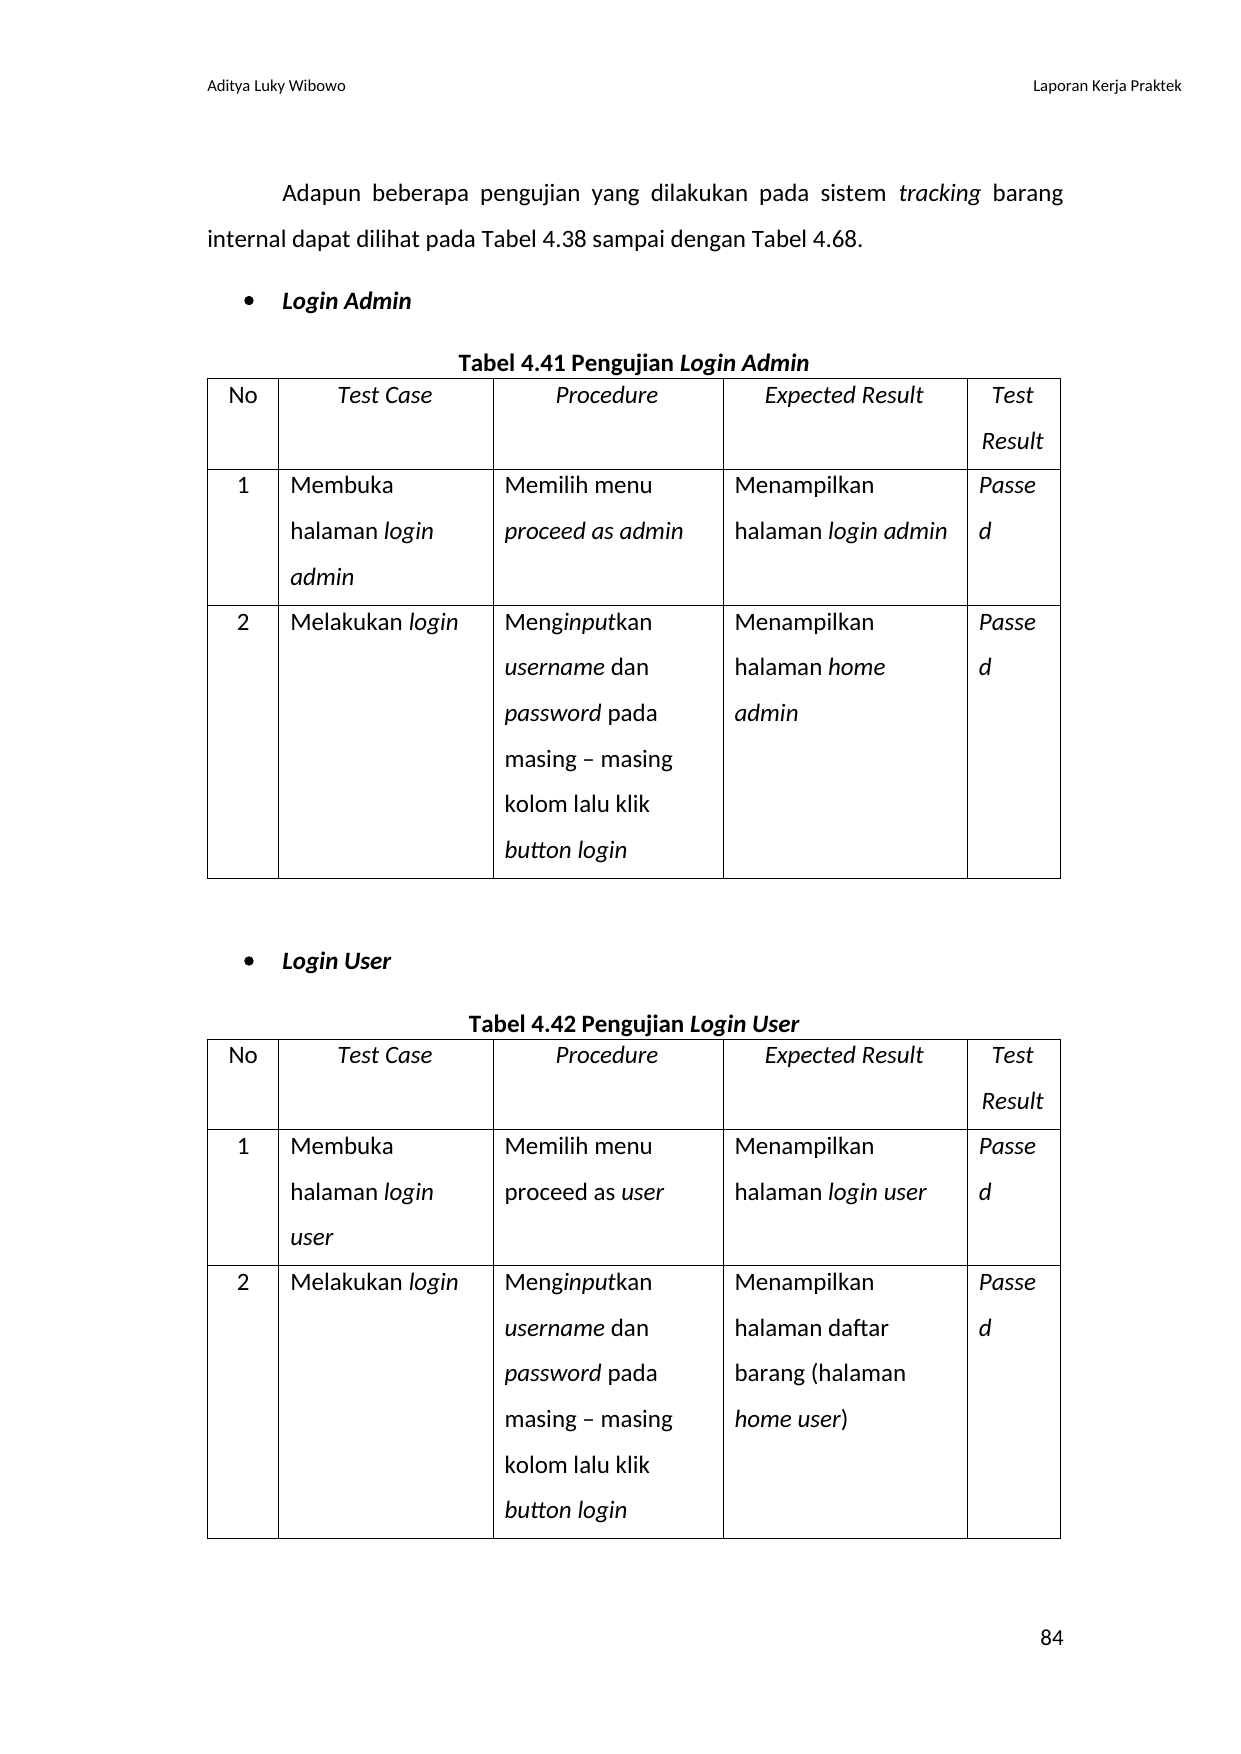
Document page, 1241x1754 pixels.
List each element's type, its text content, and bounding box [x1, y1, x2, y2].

table_cell Passed [968, 1266, 1060, 1538]
table_header Procedure [494, 1040, 723, 1129]
table_cell Menginputkan username dan password pada masing – masing kolom lalu klik button login [494, 606, 723, 878]
table_cell Membuka halaman login admin [279, 470, 493, 604]
table_cell Membuka halaman login user [279, 1130, 493, 1265]
table_cell Menginputkan username dan password pada masing – masing kolom lalu klik button login [494, 1266, 723, 1538]
table_cell Passed [968, 606, 1060, 878]
table_cell Menampilkan halaman daftar barang (halaman home user) [724, 1266, 967, 1538]
table_cell Passed [968, 470, 1060, 604]
table_header Expected Result [724, 1040, 967, 1129]
table_header No [208, 1040, 278, 1129]
table_cell Memilih menu proceed as admin [494, 470, 723, 604]
table_cell 1 [208, 470, 278, 604]
table_header Test Case [279, 1040, 493, 1129]
table_header Test Result [968, 379, 1060, 468]
table_header Procedure [494, 379, 723, 468]
table_cell 1 [208, 1130, 278, 1265]
table_cell Menampilkan halaman login admin [724, 470, 967, 604]
table_header Expected Result [724, 379, 967, 468]
table_cell 2 [208, 606, 278, 878]
table_cell Passed [968, 1130, 1060, 1265]
text Adapun beberapa pengujian yang dilakukan pada sistem tracking barang internal dapat dilihat pada Tabel 4.38 sampai dengan Tabel 4.68. [207, 177, 1063, 253]
table_cell Melakukan login [279, 606, 493, 878]
list Login Admin [244, 285, 1063, 316]
table_cell Melakukan login [279, 1266, 493, 1538]
table_cell Memilih menu proceed as user [494, 1130, 723, 1265]
table_header No [208, 379, 278, 468]
table_cell Menampilkan halaman login user [724, 1130, 967, 1265]
list Login User [244, 946, 1063, 976]
table_header Test Case [279, 379, 493, 468]
table_cell Menampilkan halaman home admin [724, 606, 967, 878]
table_cell 2 [208, 1266, 278, 1538]
table_header Test Result [968, 1040, 1060, 1129]
